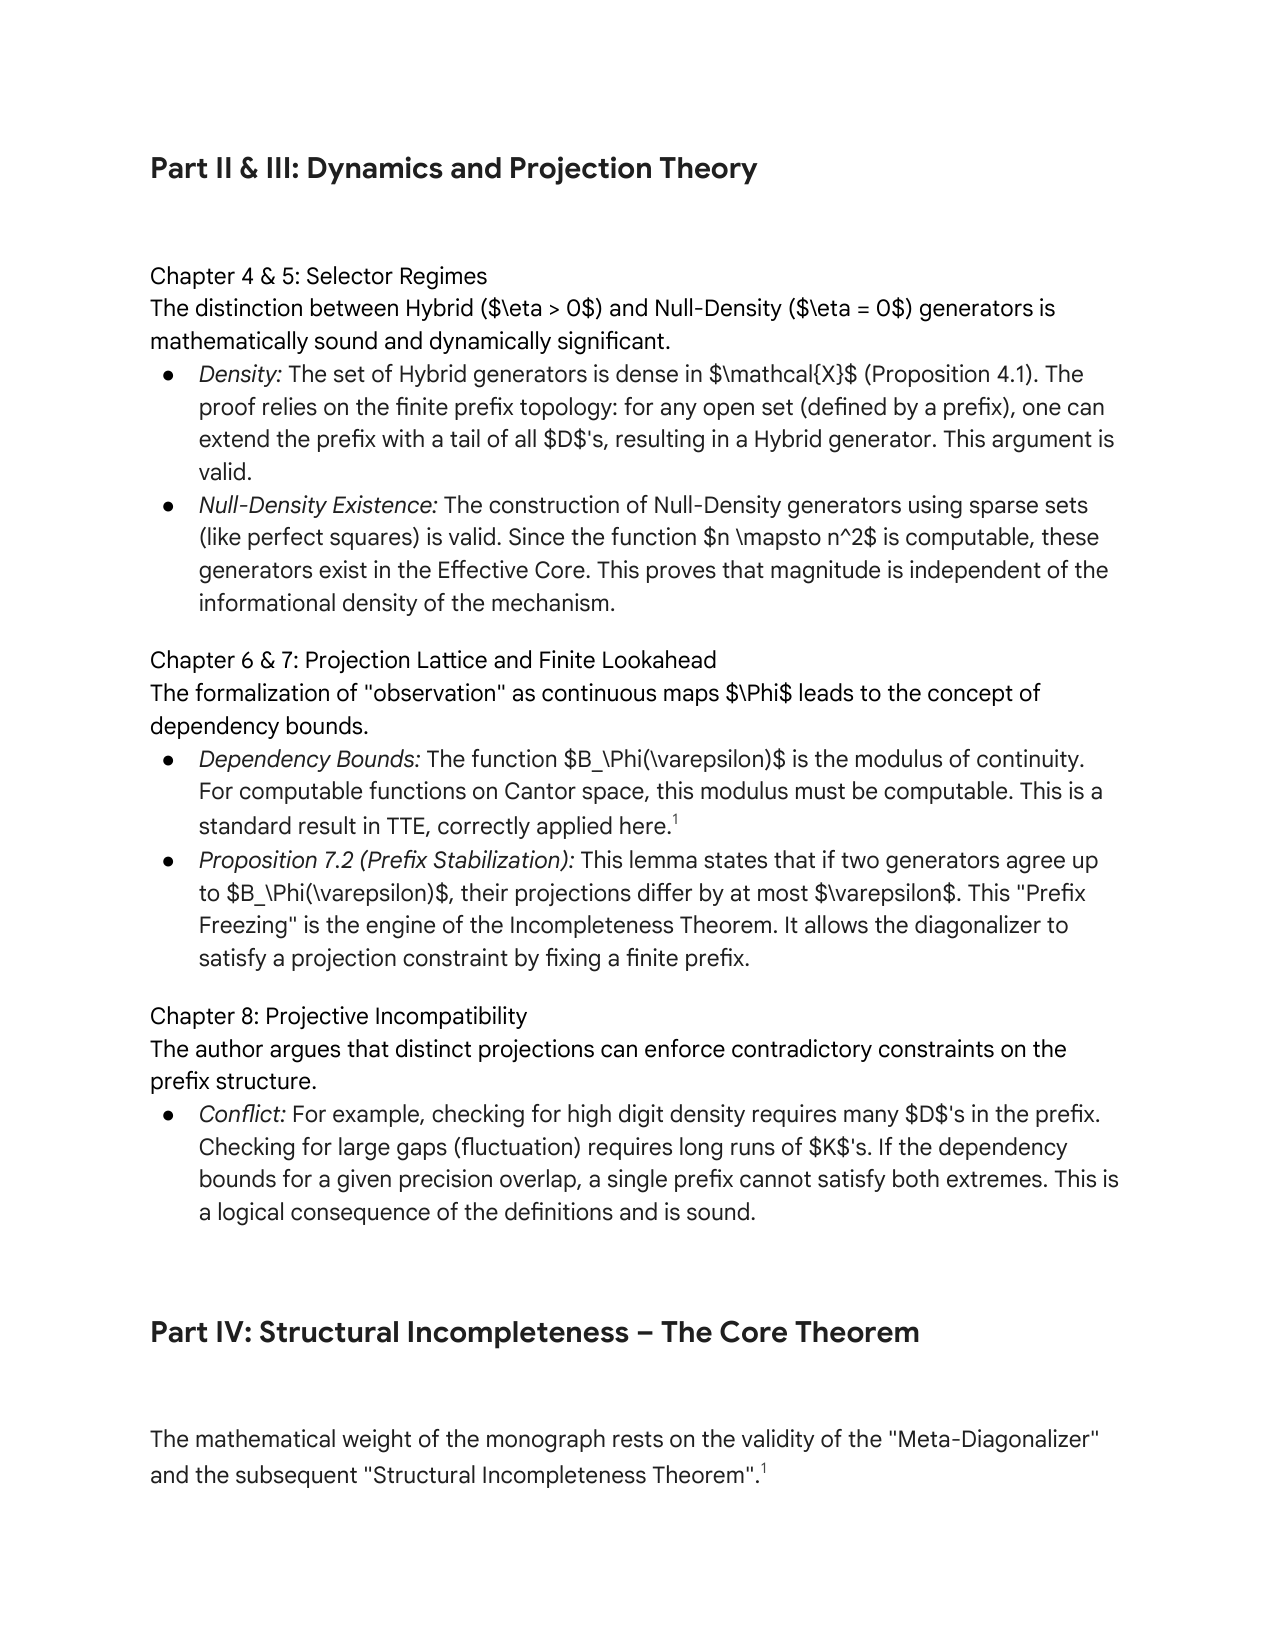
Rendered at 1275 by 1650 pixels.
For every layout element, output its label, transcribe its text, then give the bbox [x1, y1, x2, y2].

text The author argues that distinct projections can enforce contradictory constraints on the prefix structure. [150, 1035, 1125, 1096]
list Proposition 7.2 (Prefix Stabilization): This lemma states that if two generators agree up to $B_\Phi(\varepsilon)$, their projections differ by at most $\varepsilon$. This "Prefix Freezing" is the engine of the Incompleteness Theorem. It allows the diagonalizer to satisfy a projection constraint by fixing a finite prefix. [161, 846, 1125, 973]
text Chapter 4 & 5: Selector Regimes [150, 262, 1125, 291]
text The mathematical weight of the monograph rests on the validity of the "Meta-Diagonalizer" and the subsequent "Structural Incompleteness Theorem".1 [150, 1426, 1125, 1490]
list Dependency Bounds: The function $B_\Phi(\varepsilon)$ is the modulus of continuity. For computable functions on Cantor space, this modulus must be computable. This is a standard result in TTE, correctly applied here.1 [161, 745, 1125, 842]
text The distinction between Hybrid ($\eta > 0$) and Null-Density ($\eta = 0$) generators is mathematically sound and dynamically significant. [150, 294, 1125, 356]
text Chapter 8: Projective Incompatibility [150, 1002, 1125, 1031]
text The formalization of "observation" as continuous maps $\Phi$ leads to the concept of dependency bounds. [150, 679, 1125, 741]
list Density: The set of Hybrid generators is dense in $\mathcal{X}$ (Proposition 4.1). The proof relies on the finite prefix topology: for any open set (defined by a prefix), one can extend the prefix with a tail of all $D$'s, resulting in a Hybrid generator. This argument is valid. [161, 360, 1125, 487]
list Conflict: For example, checking for high digit density requires many $D$'s in the prefix. Checking for large gaps (fluctuation) requires long runs of $K$'s. If the dependency bounds for a given precision overlap, a single prefix cannot satisfy both extremes. This is a logical consequence of the definitions and is sound. [161, 1100, 1125, 1227]
list Null-Density Existence: The construction of Null-Density generators using sparse sets (like perfect squares) is valid. Since the function $n \mapsto n^2$ is computable, these generators exist in the Effective Core. This proves that magnitude is independent of the informational density of the mechanism. [161, 491, 1125, 618]
text Chapter 6 & 7: Projection Lattice and Finite Lookahead [150, 647, 1125, 675]
subtitle Part IV: Structural Incompleteness – The Core Theorem [150, 1314, 1125, 1350]
subtitle Part II & III: Dynamics and Projection Theory [150, 150, 1125, 187]
